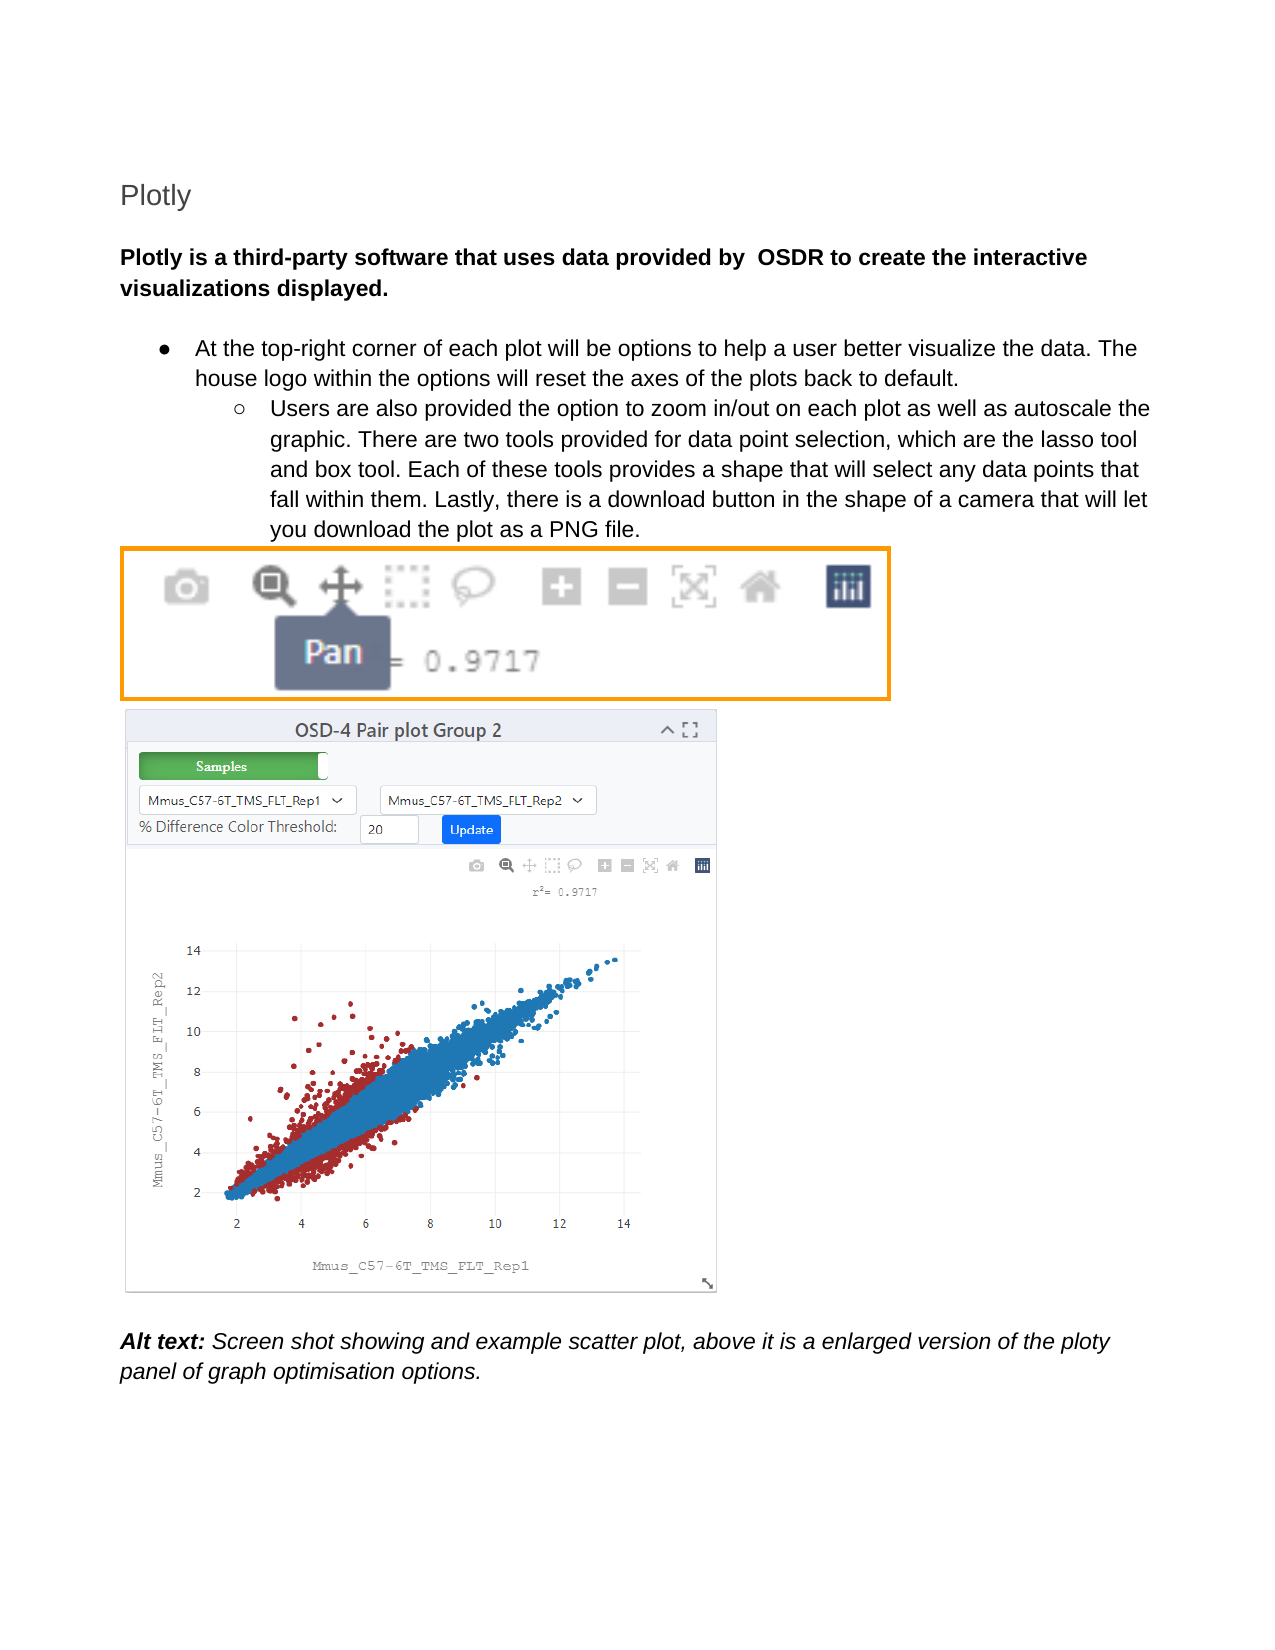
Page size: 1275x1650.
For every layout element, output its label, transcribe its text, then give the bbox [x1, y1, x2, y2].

picture [124, 551, 887, 697]
list Users are also provided the option to zoom in/out on each plot as well as autoscale the graphic. There are two tools provided for data point selection, which are the lasso tool and box tool. Each of these tools provides a shape that will select any data points that fall within them. Lastly, there is a download button in the shape of a camera that will let you download the plot as a PNG file. [232, 395, 1155, 543]
text Plotly is a third-party software that uses data provided by OSDR to create the interactive visualizations displayed. [120, 244, 1155, 301]
text Alt text: Screen shot showing and example scatter plot, above it is a enlarged version of the ploty panel of graph optimisation options. [120, 1328, 1155, 1384]
subtitle Plotly [120, 177, 1155, 211]
picture [120, 705, 726, 1299]
list At the top-right corner of each plot will be options to help a user better visualize the data. The house logo within the options will reset the axes of the plots back to default. [157, 335, 1155, 392]
